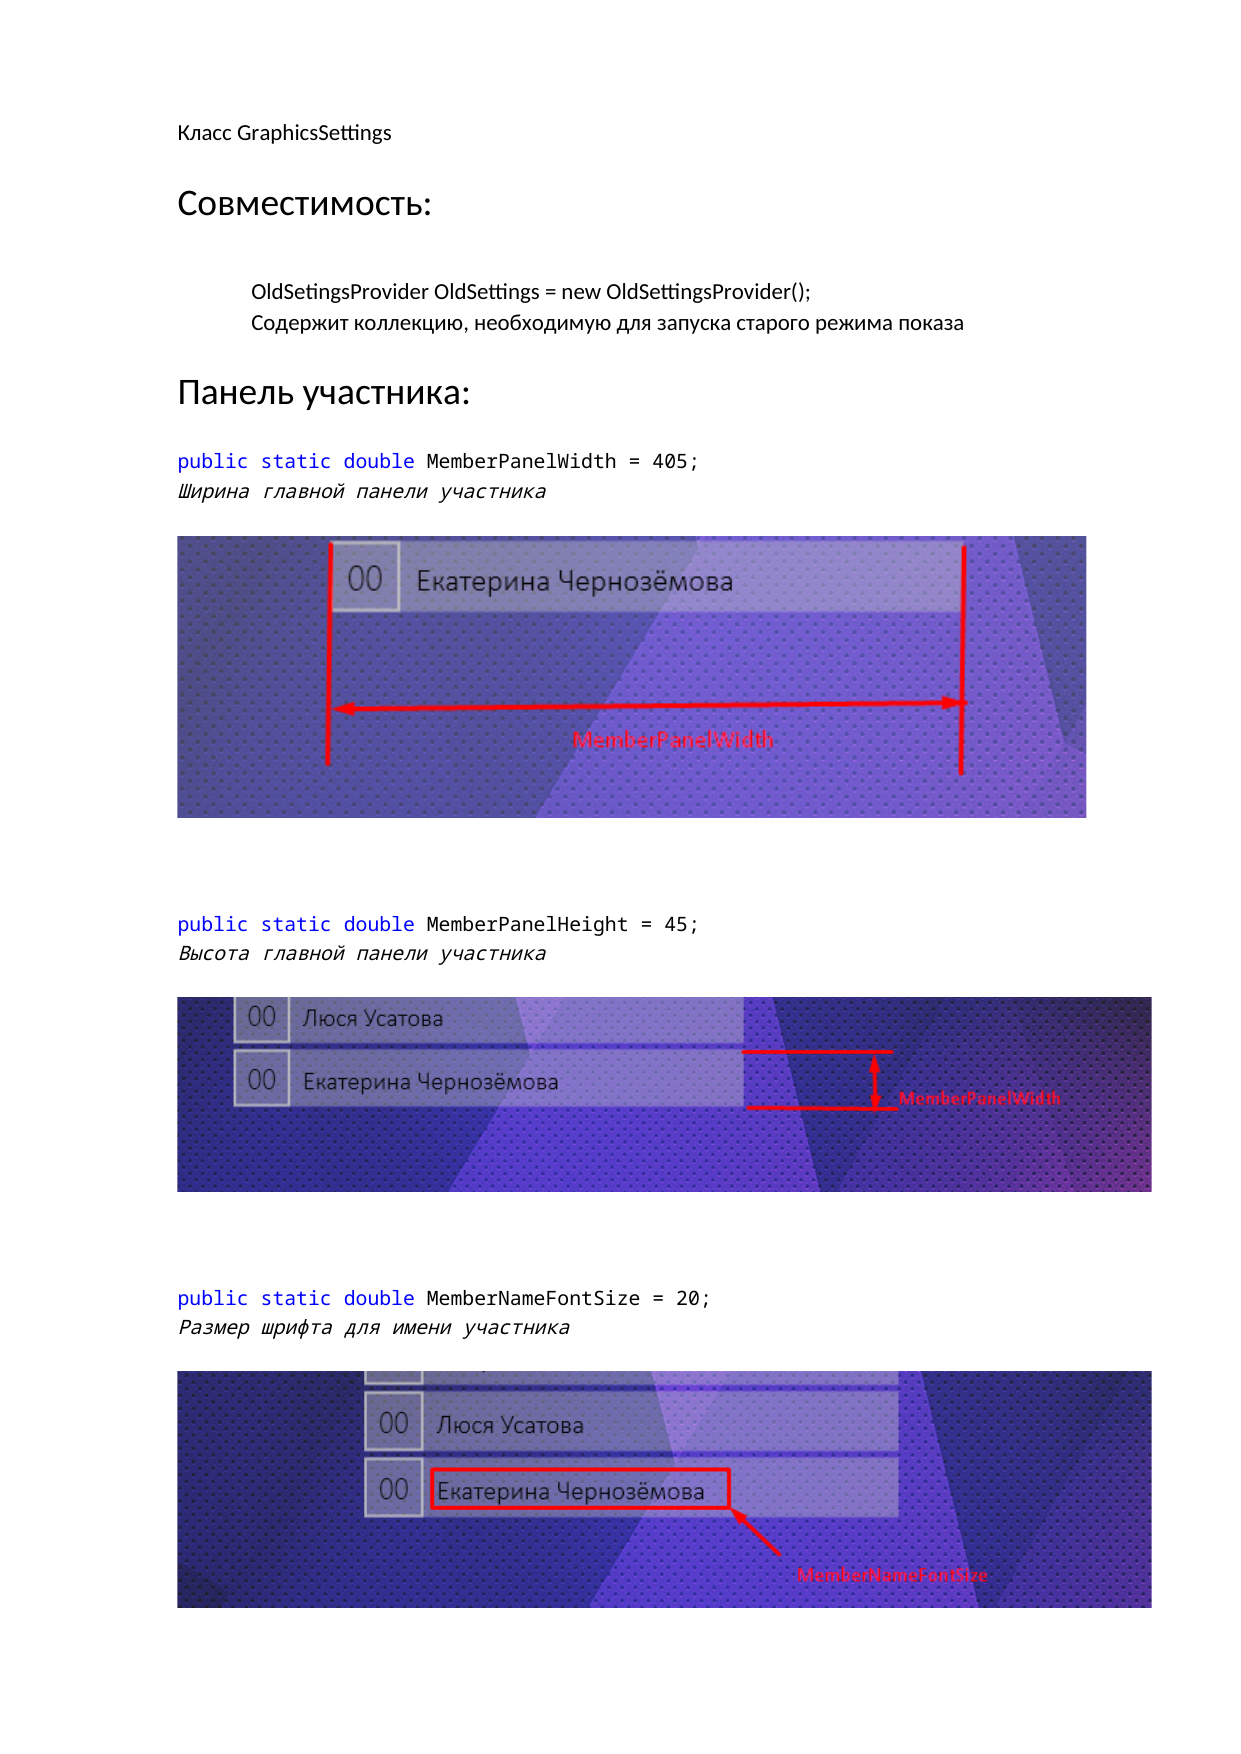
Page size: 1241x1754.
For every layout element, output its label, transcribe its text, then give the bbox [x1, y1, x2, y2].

text Содержит коллекцию, необходимую для запуска старого режима показа [177, 308, 1152, 336]
text Высота главной панели участника [177, 939, 1152, 966]
text public static double MemberNameFontSize = 20; [177, 1284, 1152, 1311]
text public static double MemberPanelWidth = 405; [177, 448, 1152, 475]
text Совместимость: [177, 178, 1152, 224]
text OldSetingsProvider OldSettings = new OldSettingsProvider(); [177, 277, 1152, 306]
picture [177, 997, 1152, 1192]
picture [177, 1371, 1152, 1608]
text Размер шрифта для имени участника [177, 1313, 1152, 1340]
picture [177, 536, 1087, 818]
text public static double MemberPanelHeight = 45; [177, 910, 1152, 937]
text Панель участника: [177, 368, 1152, 414]
text Класс GraphicsSettings [177, 118, 1152, 146]
text Ширина главной панели участника [177, 477, 1152, 504]
